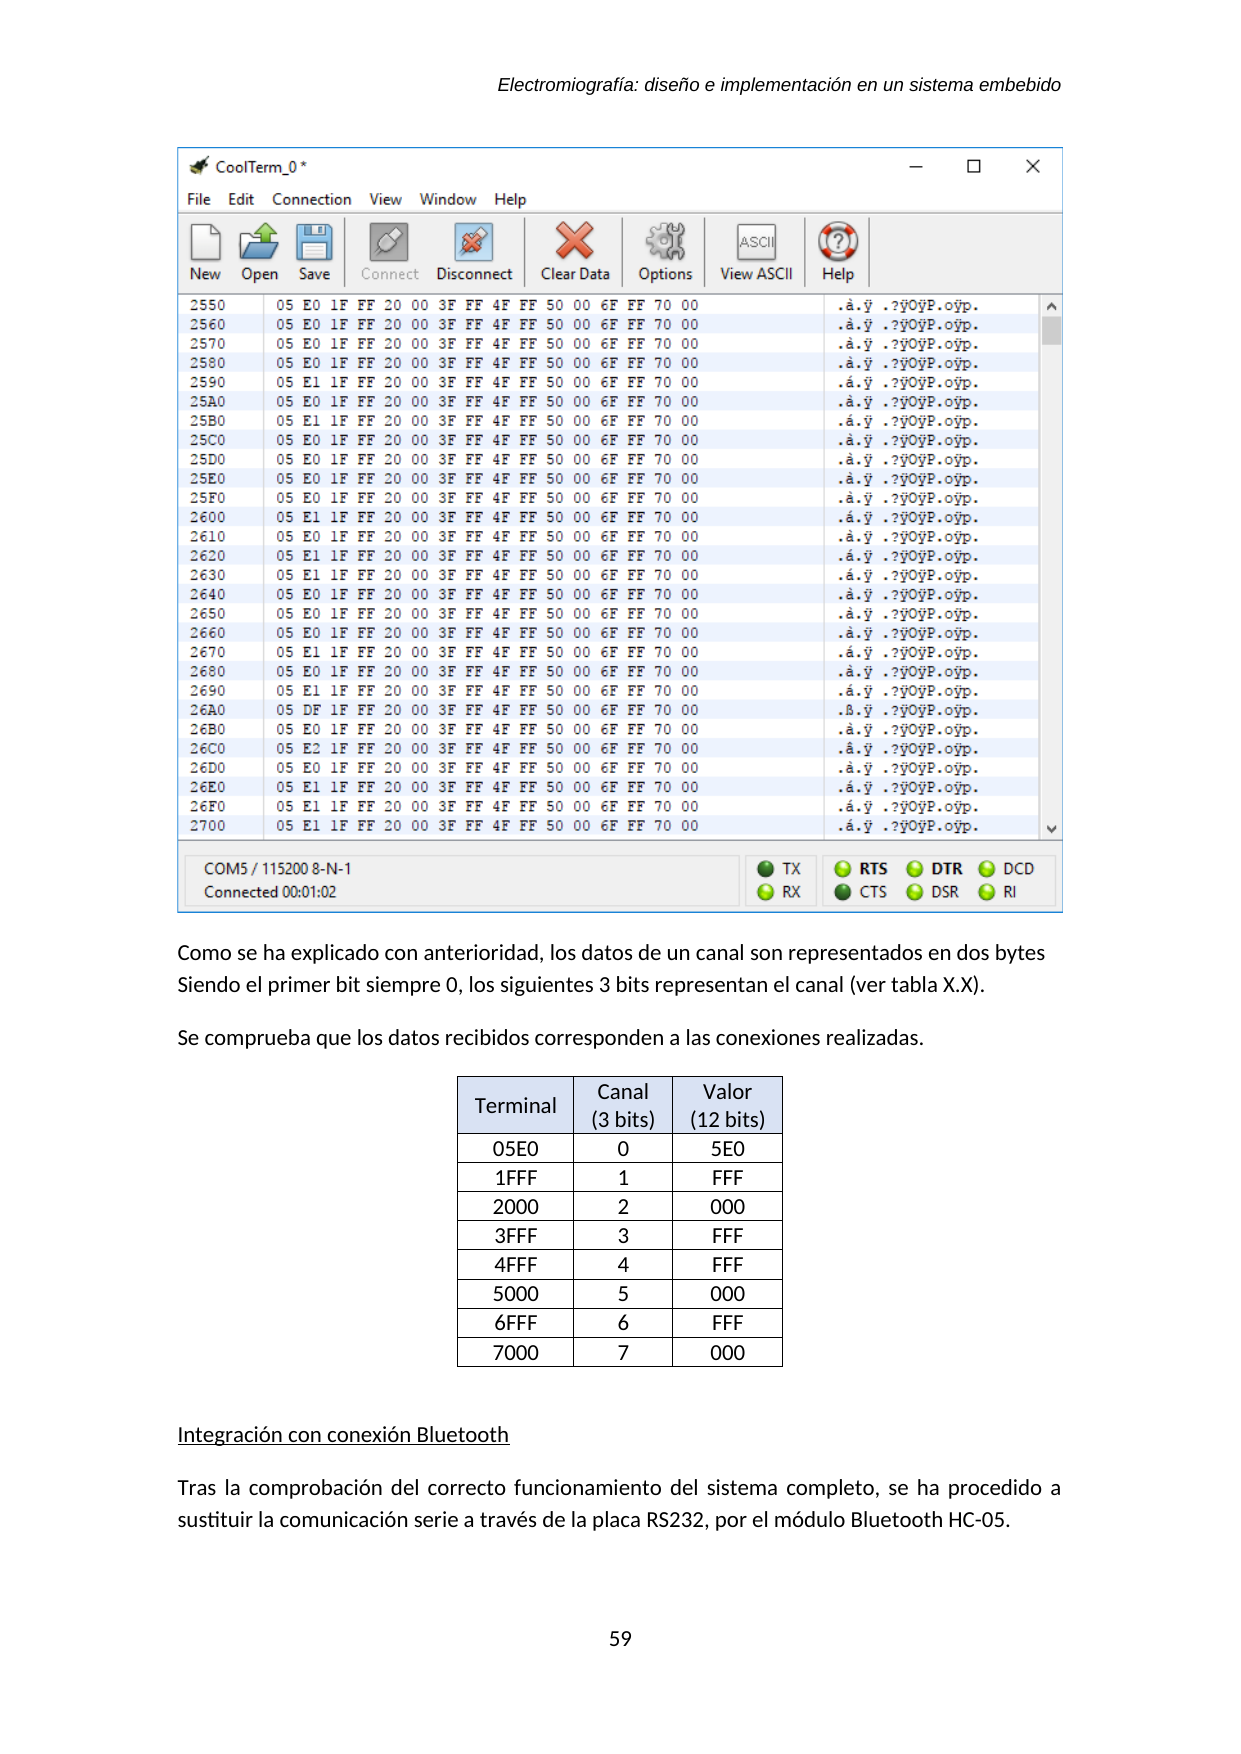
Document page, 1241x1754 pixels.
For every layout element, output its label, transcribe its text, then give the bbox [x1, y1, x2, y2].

table_cell FFF [673, 1221, 782, 1249]
table_cell 000 [673, 1192, 782, 1220]
table_header Valor (12 bits) [673, 1077, 782, 1133]
table_cell 5E0 [673, 1134, 782, 1162]
text Se comprueba que los datos recibidos corresponden a las conexiones realizadas. [177, 1023, 1063, 1051]
table_cell 3 [574, 1221, 672, 1249]
table_cell 000 [673, 1280, 782, 1307]
text Integración con conexión Bluetooth [177, 1420, 1063, 1448]
table_cell 5 [574, 1280, 672, 1307]
table_cell FFF [673, 1250, 782, 1278]
table_cell 4FFF [458, 1250, 573, 1278]
table_cell 4 [574, 1250, 672, 1278]
table_cell 6FFF [458, 1309, 573, 1337]
table_cell 05E0 [458, 1134, 573, 1162]
table_header Canal (3 bits) [574, 1077, 672, 1133]
table_cell 6 [574, 1309, 672, 1337]
table_cell 7 [574, 1338, 672, 1366]
table_cell 1FFF [458, 1163, 573, 1191]
table_cell 5000 [458, 1280, 573, 1307]
text Como se ha explicado con anterioridad, los datos de un canal son representados en dos bytes Siendo el primer bit siempre 0, los siguientes 3 bits representan el canal (ver tabla X.X). [177, 938, 1063, 998]
table_cell 7000 [458, 1338, 573, 1366]
table_cell 3FFF [458, 1221, 573, 1249]
table_cell 0 [574, 1134, 672, 1162]
table_cell FFF [673, 1163, 782, 1191]
text Tras la comprobación del correcto funcionamiento del sistema completo, se ha procedido a sustituir la comunicación serie a través de la placa RS232, por el módulo Bluetooth HC-05. [177, 1473, 1063, 1533]
table_cell 1 [574, 1163, 672, 1191]
table_cell 2000 [458, 1192, 573, 1220]
table_cell 2 [574, 1192, 672, 1220]
table_cell 000 [673, 1338, 782, 1366]
table_cell FFF [673, 1309, 782, 1337]
picture [177, 147, 1063, 913]
table_header Terminal [458, 1077, 573, 1133]
